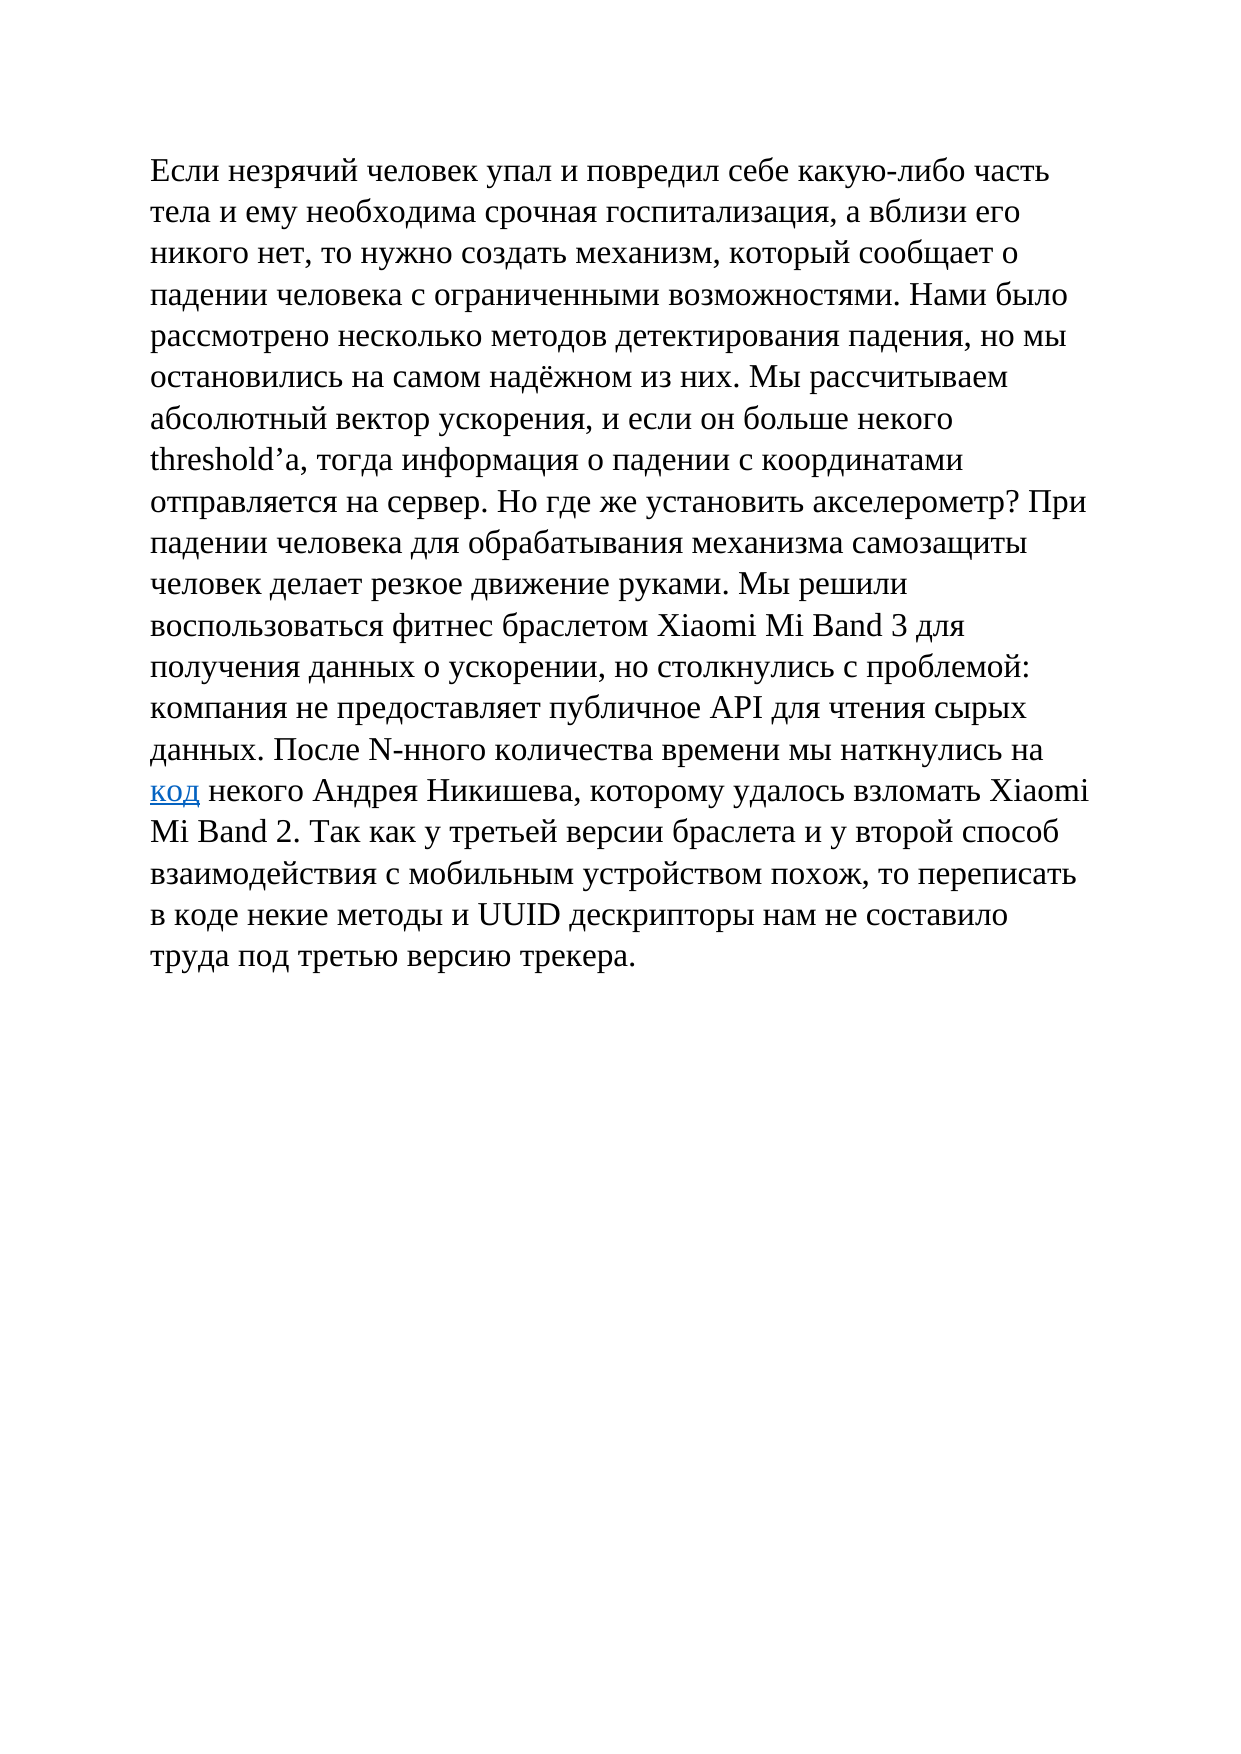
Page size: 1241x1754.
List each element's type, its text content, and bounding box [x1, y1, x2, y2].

text Если незрячий человек упал и повредил себе какую-либо часть тела и ему необходима срочная госпитализация, а вблизи его никого нет, то нужно создать механизм, который сообщает о падении человека с ограниченными возможностями. Нами было рассмотрено несколько методов детектирования падения, но мы остановились на самом надёжном из них. Мы рассчитываем абсолютный вектор ускорения, и если он больше некого threshold’а, тогда информация о падении с координатами отправляется на сервер. Но где же установить акселерометр? При падении человека для обрабатывания механизма самозащиты человек делает резкое движение руками. Мы решили воспользоваться фитнес браслетом Xiaomi Mi Band 3 для получения данных о ускорении, но столкнулись с проблемой: компания не предоставляет публичное API для чтения сырых данных. После N-нного количества времени мы наткнулись на код некого Андрея Никишева, которому удалось взломать Xiaomi Mi Band 2. Так как у третьей версии браслета и у второй способ взаимодействия с мобильным устройством похож, то переписать в коде некие методы и UUID дескрипторы нам не составило труда под третью версию трекера. [150, 150, 1090, 974]
